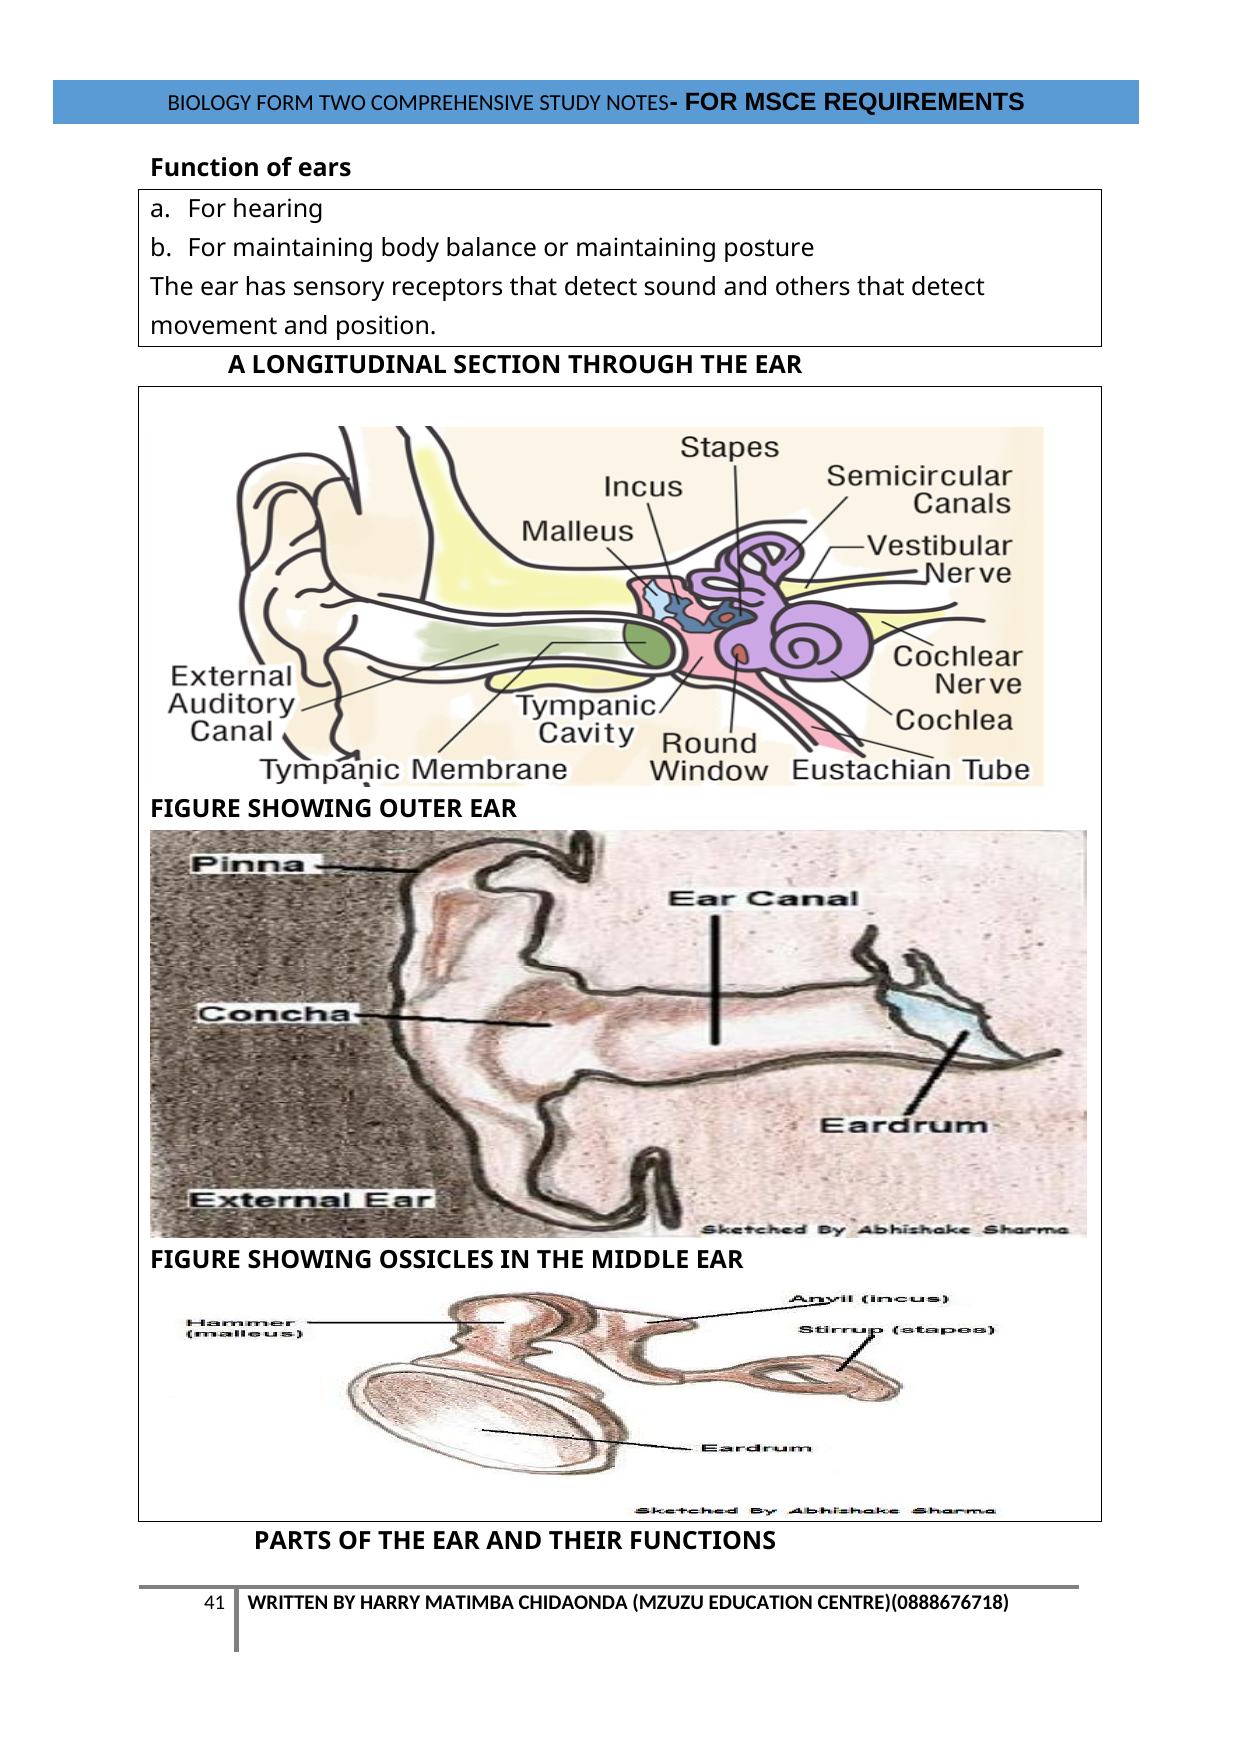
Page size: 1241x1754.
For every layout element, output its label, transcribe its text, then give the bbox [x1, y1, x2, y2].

table_header FIGURE SHOWING OUTER EAR FIGURE SHOWING OSSICLES IN THE MIDDLE EAR [139, 387, 1101, 1521]
text Function of ears [150, 150, 1090, 184]
table_header For hearing For maintaining body balance or maintaining posture The ear has sensory receptors that detect sound and others that detect movement and position. [139, 190, 1101, 346]
text A LONGITUDINAL SECTION THROUGH THE EAR [150, 347, 1090, 381]
picture [150, 426, 1044, 787]
text PARTS OF THE EAR AND THEIR FUNCTIONS [150, 1522, 1090, 1556]
picture [150, 830, 1087, 1238]
picture [150, 1281, 1063, 1518]
